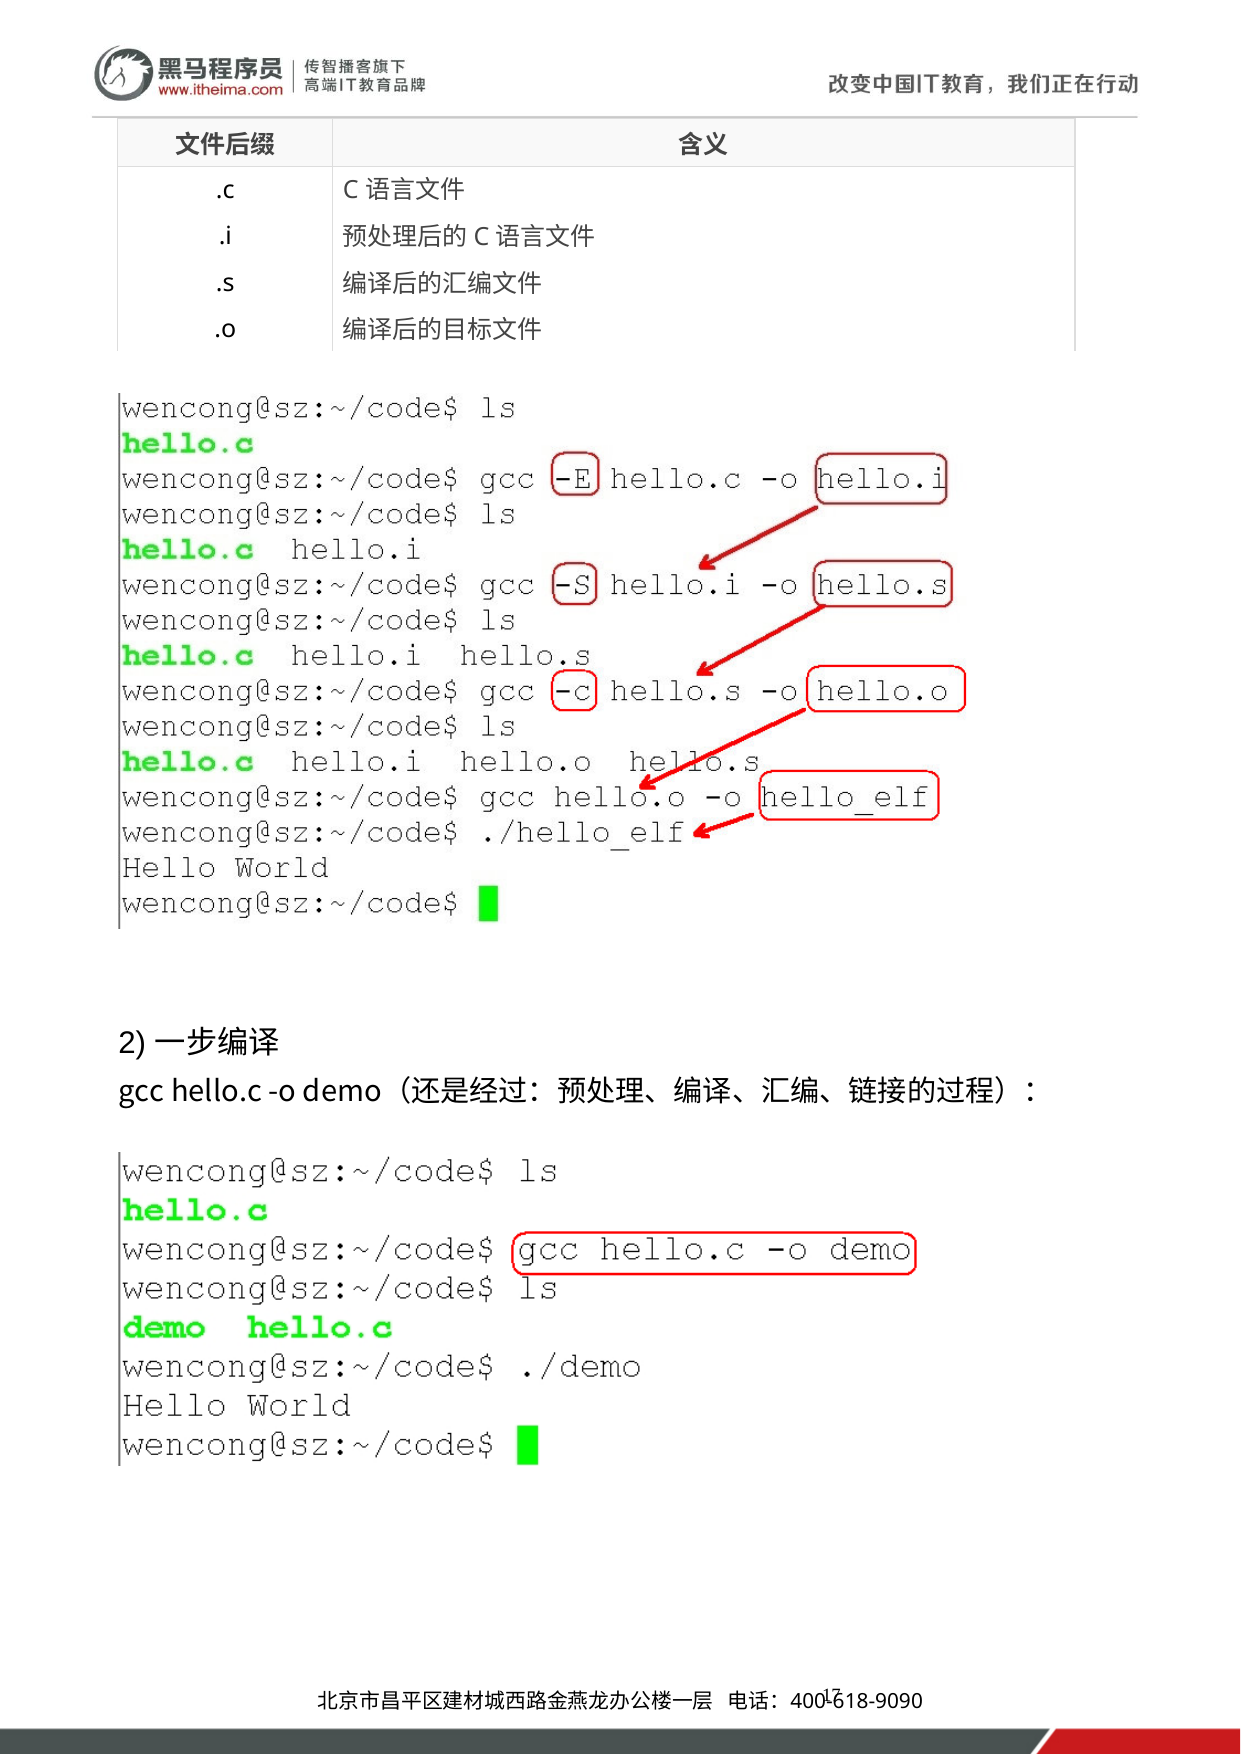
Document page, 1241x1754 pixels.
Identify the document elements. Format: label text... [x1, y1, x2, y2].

picture [118, 1152, 929, 1466]
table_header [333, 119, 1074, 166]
picture [118, 393, 986, 929]
text 2) 一步编译 [118, 1017, 1122, 1063]
text gcc hello.c -o demo（还是经过：预处理、编译、汇编、链接的过程）： [118, 1068, 1122, 1110]
picture [0, 0, 1241, 125]
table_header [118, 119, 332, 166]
picture [0, 1669, 1241, 1754]
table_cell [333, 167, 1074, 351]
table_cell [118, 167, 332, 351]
